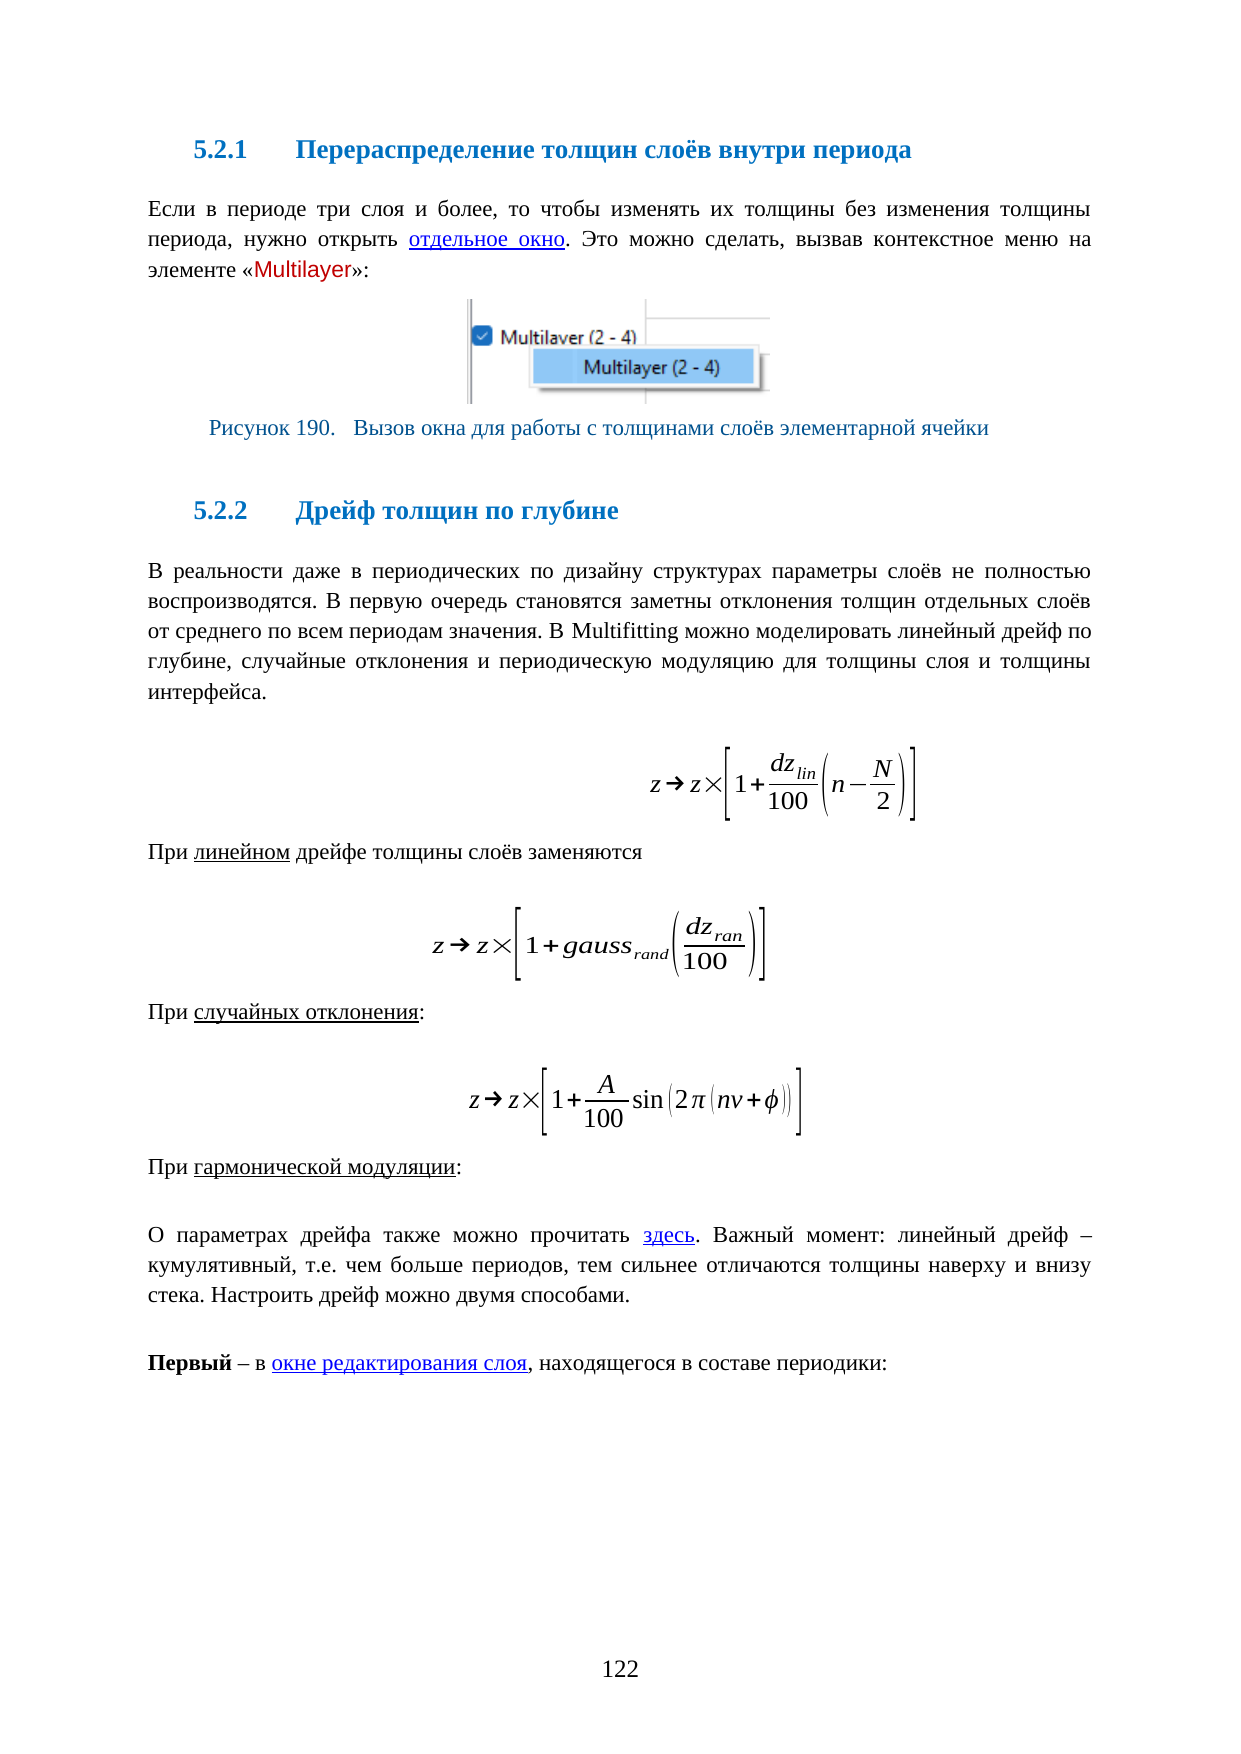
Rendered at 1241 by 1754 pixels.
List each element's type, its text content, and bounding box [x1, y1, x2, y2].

subtitle Перераспределение толщин слоёв внутри периода [193, 133, 1093, 164]
text При случайных отклонения: [148, 906, 1093, 1025]
list Вызов окна для работы с толщинами слоёв элементарной ячейки [178, 324, 1093, 441]
text При гармонической модуляции: [148, 1066, 1093, 1179]
text При линейном дрейфе толщины слоёв заменяются [148, 745, 1093, 864]
text О параметрах дрейфа также можно прочитать здесь. Важный момент: линейный дрейф – кумулятивный, т.е. чем больше периодов, тем сильнее отличаются толщины наверху и внизу стека. Настроить дрейф можно двумя способами. [148, 1221, 1093, 1307]
text Если в периоде три слоя и более, то чтобы изменять их толщины без изменения толщины периода, нужно открыть отдельное окно. Это можно сделать, вызвав контекстное меню на элементе «Multilayer»: [148, 195, 1093, 282]
picture [467, 299, 770, 404]
subtitle Дрейф толщин по глубине [193, 494, 1093, 526]
text Первый – в окне редактирования слоя, находящегося в составе периодики: [148, 1349, 1093, 1375]
text В реальности даже в периодических по дизайну структурах параметры слоёв не полностью воспроизводятся. В первую очередь становятся заметны отклонения толщин отдельных слоёв от среднего по всем периодам значения. В Multifitting можно моделировать линейный дрейф по глубине, случайные отклонения и периодическую модуляцию для толщины слоя и толщины интерфейса. [148, 557, 1093, 704]
